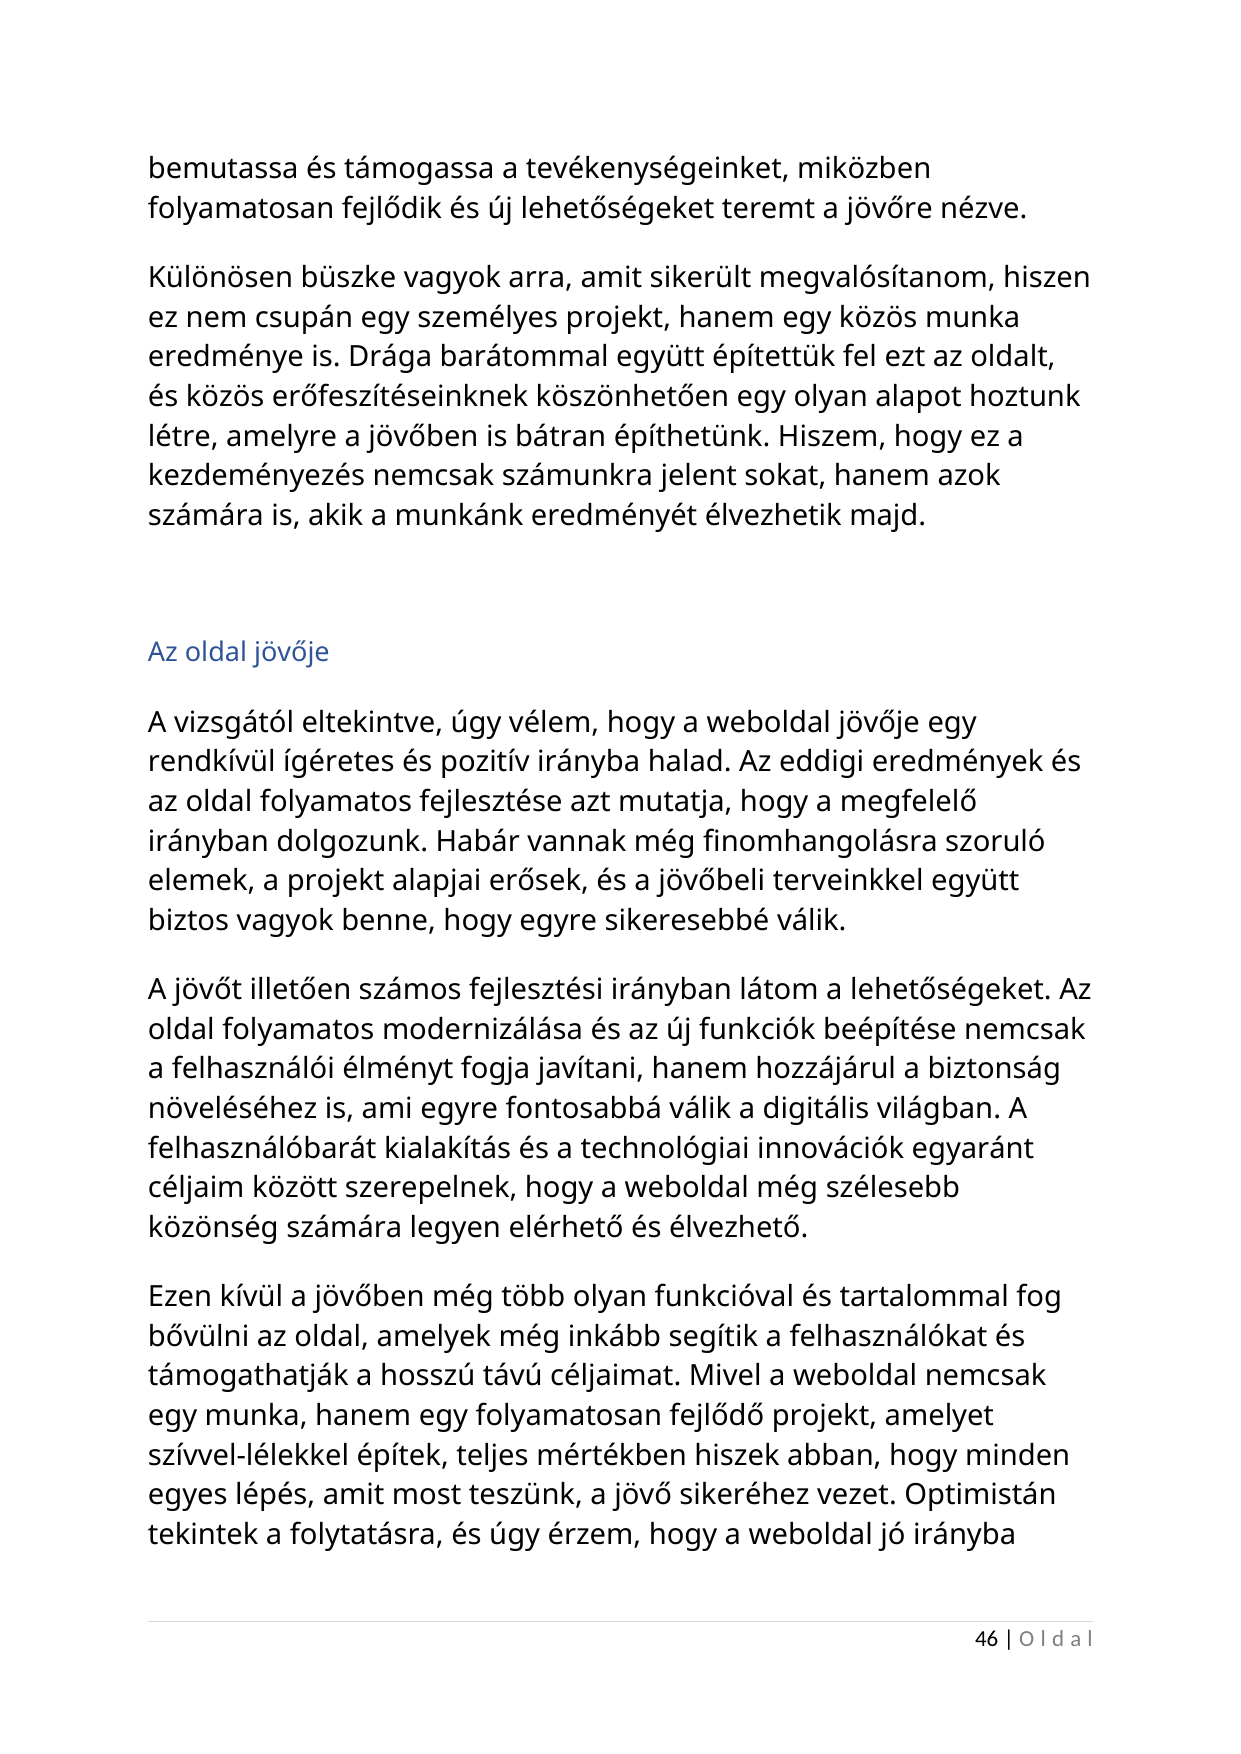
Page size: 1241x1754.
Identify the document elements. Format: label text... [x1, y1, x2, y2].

text A vizsgától eltekintve, úgy vélem, hogy a weboldal jövője egy rendkívül ígéretes és pozitív irányba halad. Az eddigi eredmények és az oldal folyamatos fejlesztése azt mutatja, hogy a megfelelő irányban dolgozunk. Habár vannak még finomhangolásra szoruló elemek, a projekt alapjai erősek, és a jövőbeli terveinkkel együtt biztos vagyok benne, hogy egyre sikeresebbé válik. [148, 701, 1093, 939]
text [148, 148, 1093, 227]
text Különösen büszke vagyok arra, amit sikerült megvalósítanom, hiszen ez nem csupán egy személyes projekt, hanem egy közös munka eredménye is. Drága barátommal együtt építettük fel ezt az oldalt, és közös erőfeszítéseinknek köszönhetően egy olyan alapot hoztunk létre, amelyre a jövőben is bátran építhetünk. Hiszem, hogy ez a kezdeményezés nemcsak számunkra jelent sokat, hanem azok számára is, akik a munkánk eredményét élvezhetik majd. [148, 256, 1093, 534]
text A jövőt illetően számos fejlesztési irányban látom a lehetőségeket. Az oldal folyamatos modernizálása és az új funkciók beépítése nemcsak a felhasználói élményt fogja javítani, hanem hozzájárul a biztonság növeléséhez is, ami egyre fontosabbá válik a digitális világban. A felhasználóbarát kialakítás és a technológiai innovációk egyaránt céljaim között szerepelnek, hogy a weboldal még szélesebb közönség számára legyen elérhető és élvezhető. [148, 968, 1093, 1246]
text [148, 1275, 1093, 1553]
subtitle Az oldal jövője [148, 632, 1093, 669]
